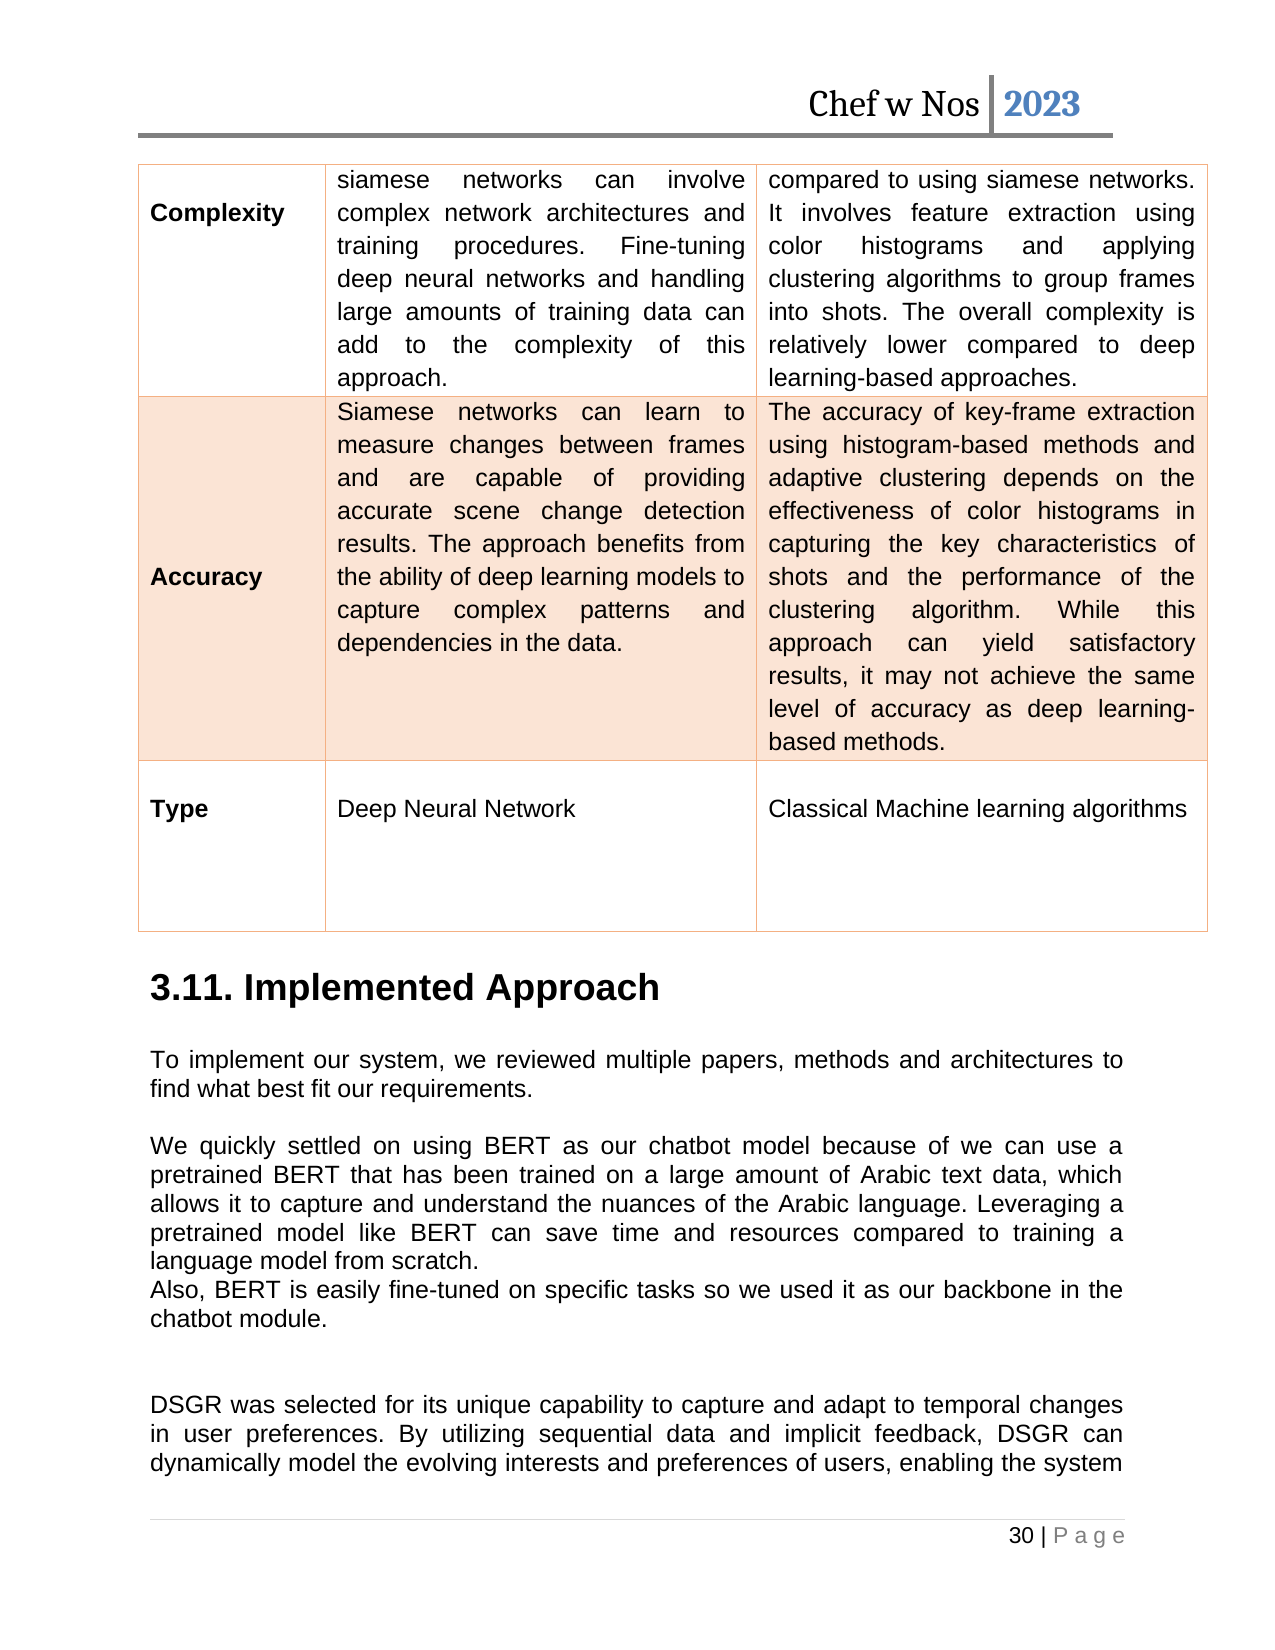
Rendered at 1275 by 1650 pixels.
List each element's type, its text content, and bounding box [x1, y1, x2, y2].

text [150, 1390, 1125, 1476]
table_cell Type [139, 761, 325, 931]
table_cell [326, 165, 756, 396]
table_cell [757, 165, 1207, 396]
text To implement our system, we reviewed multiple papers, methods and architectures to find what best fit our requirements. [150, 1045, 1125, 1103]
table_cell Accuracy [139, 397, 325, 760]
table_cell Deep Neural Network [326, 761, 756, 931]
subtitle 3.11. Implemented Approach [150, 965, 1125, 1008]
table_cell Siamese networks can learn to measure changes between frames and are capable of providing accurate scene change detection results. The approach benefits from the ability of deep learning models to capture complex patterns and dependencies in the data. [326, 397, 756, 760]
text Also, BERT is easily fine-tuned on specific tasks so we used it as our backbone in the chatbot module. [150, 1275, 1125, 1333]
table_cell Complexity [139, 165, 325, 396]
table_cell Classical Machine learning algorithms [757, 761, 1207, 931]
table_cell The accuracy of key-frame extraction using histogram-based methods and adaptive clustering depends on the effectiveness of color histograms in capturing the key characteristics of shots and the performance of the clustering algorithm. While this approach can yield satisfactory results, it may not achieve the same level of accuracy as deep learning-based methods. [757, 397, 1207, 760]
text We quickly settled on using BERT as our chatbot model because of we can use a pretrained BERT that has been trained on a large amount of Arabic text data, which allows it to capture and understand the nuances of the Arabic language. Leveraging a pretrained model like BERT can save time and resources compared to training a language model from scratch. [150, 1103, 1125, 1275]
